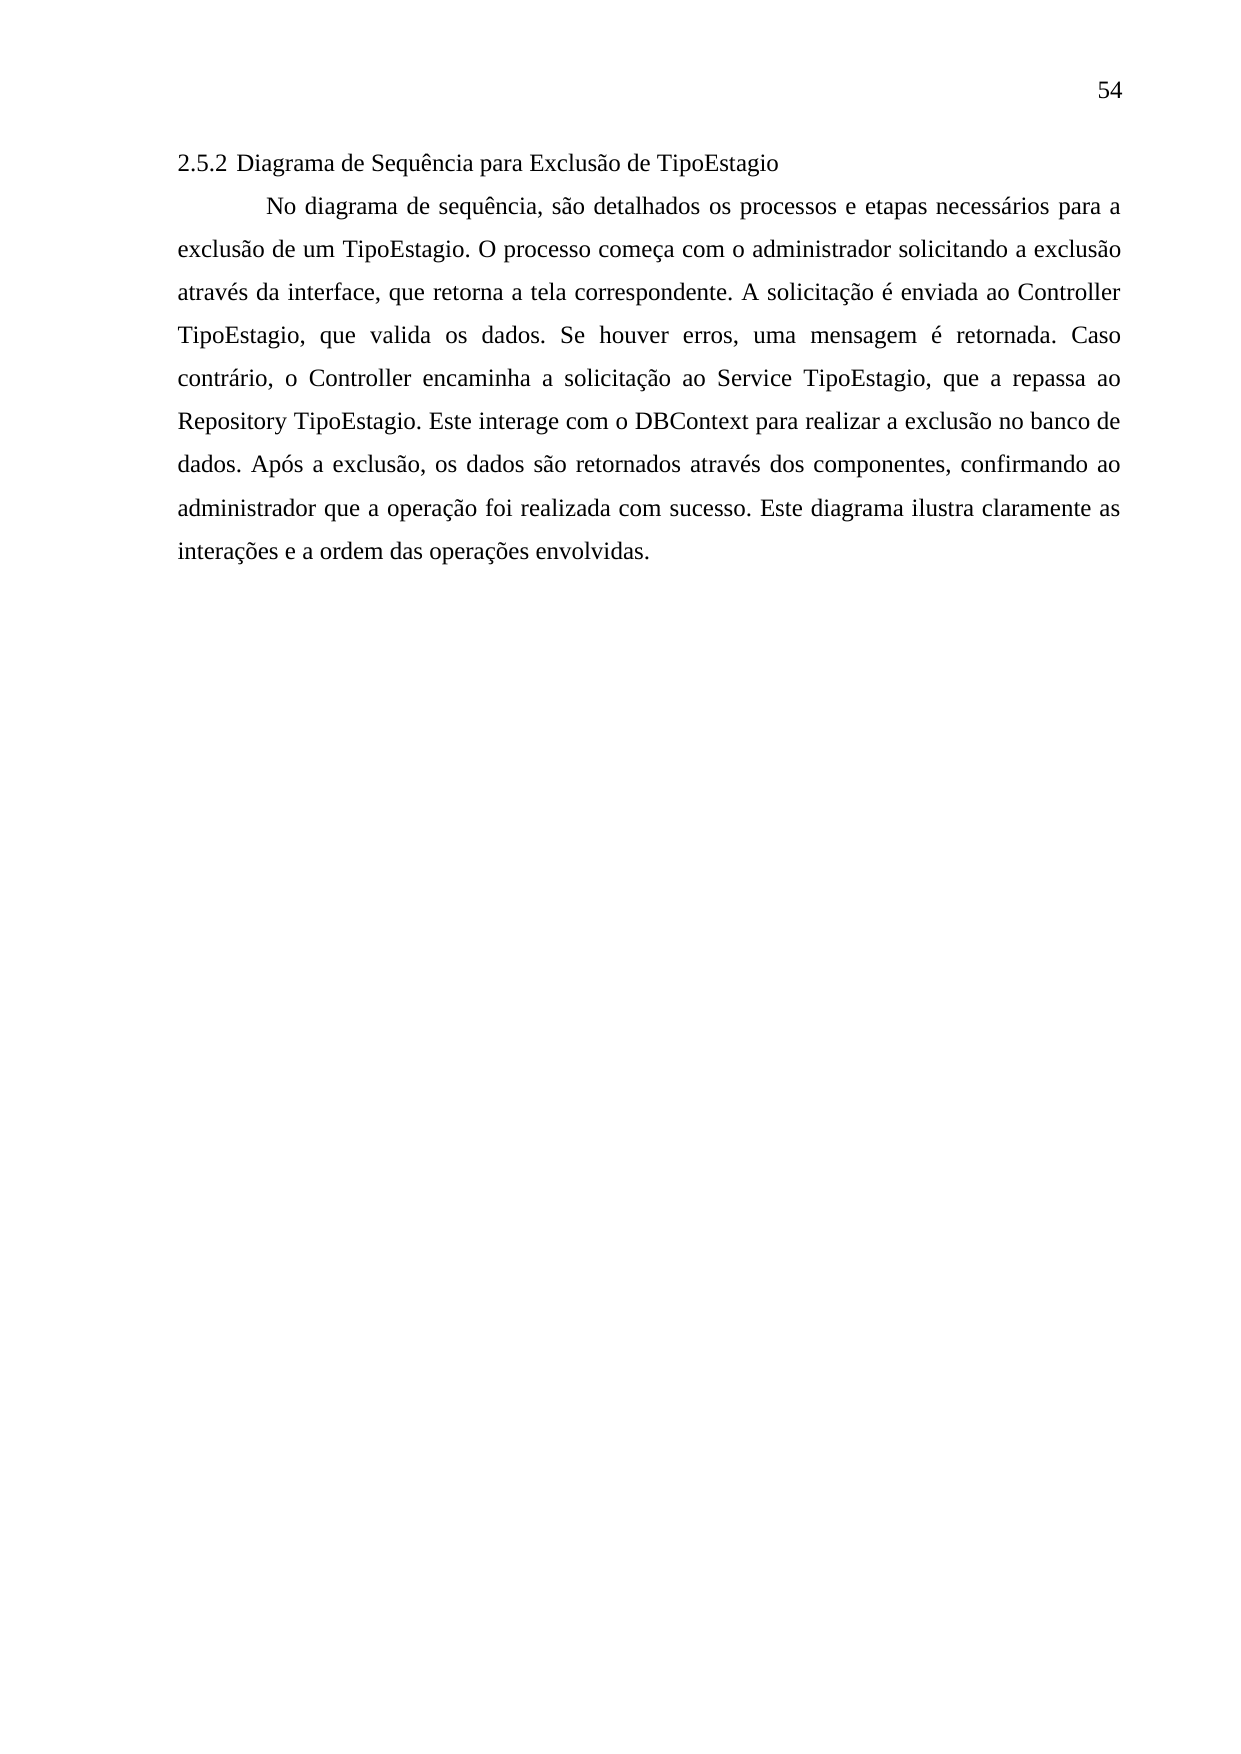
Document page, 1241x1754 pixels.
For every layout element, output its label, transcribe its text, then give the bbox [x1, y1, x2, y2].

subtitle Diagrama de Sequência para Exclusão de TipoEstagio [177, 148, 1122, 176]
text No diagrama de sequência, são detalhados os processos e etapas necessários para a exclusão de um TipoEstagio. O processo começa com o administrador solicitando a exclusão através da interface, que retorna a tela correspondente. A solicitação é enviada ao Controller TipoEstagio, que valida os dados. Se houver erros, uma mensagem é retornada. Caso contrário, o Controller encaminha a solicitação ao Service TipoEstagio, que a repassa ao Repository TipoEstagio. Este interage com o DBContext para realizar a exclusão no banco de dados. Após a exclusão, os dados são retornados através dos componentes, confirmando ao administrador que a operação foi realizada com sucesso. Este diagrama ilustra claramente as interações e a ordem das operações envolvidas. [177, 191, 1122, 564]
